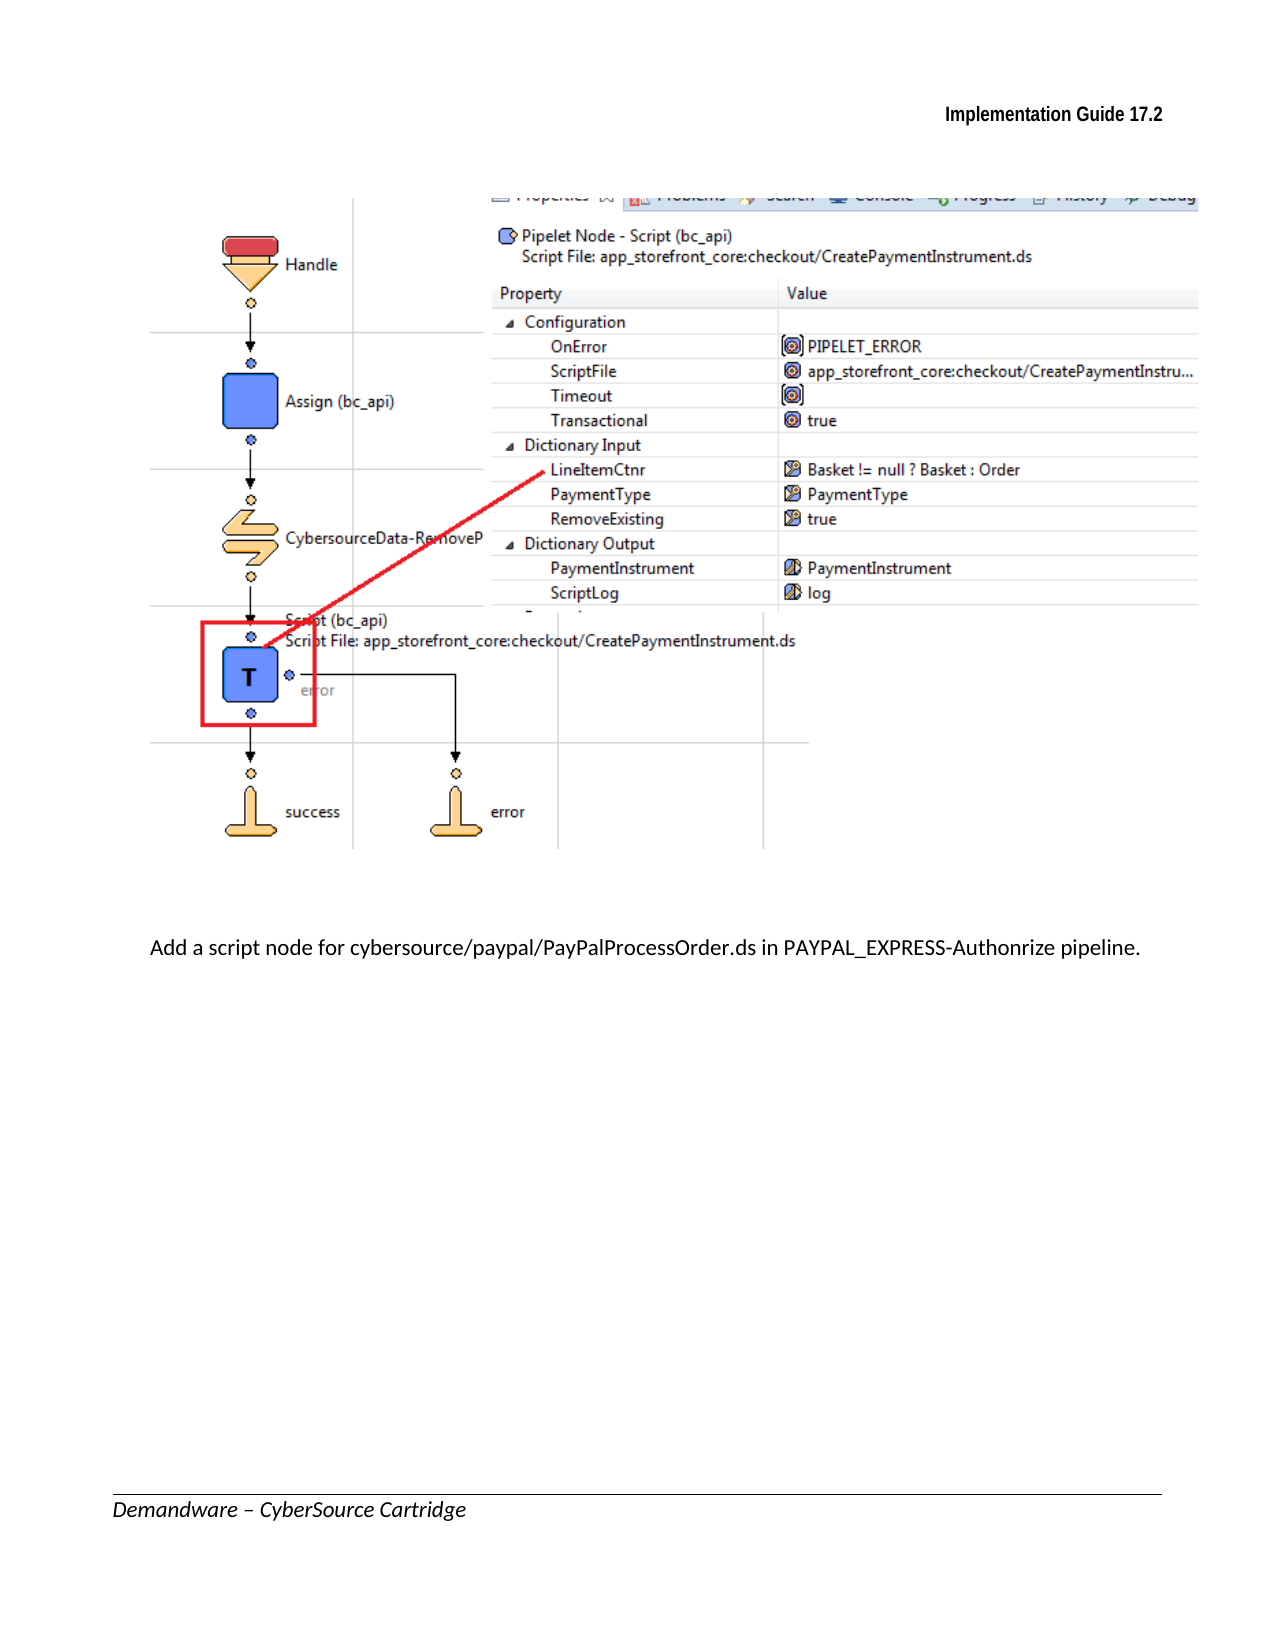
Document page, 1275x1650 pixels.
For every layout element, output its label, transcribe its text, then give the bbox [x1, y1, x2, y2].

picture [150, 198, 1199, 849]
text Add a script node for cybersource/paypal/PayPalProcessOrder.ds in PAYPAL_EXPRESS-Authonrize pipeline. [150, 933, 1162, 961]
